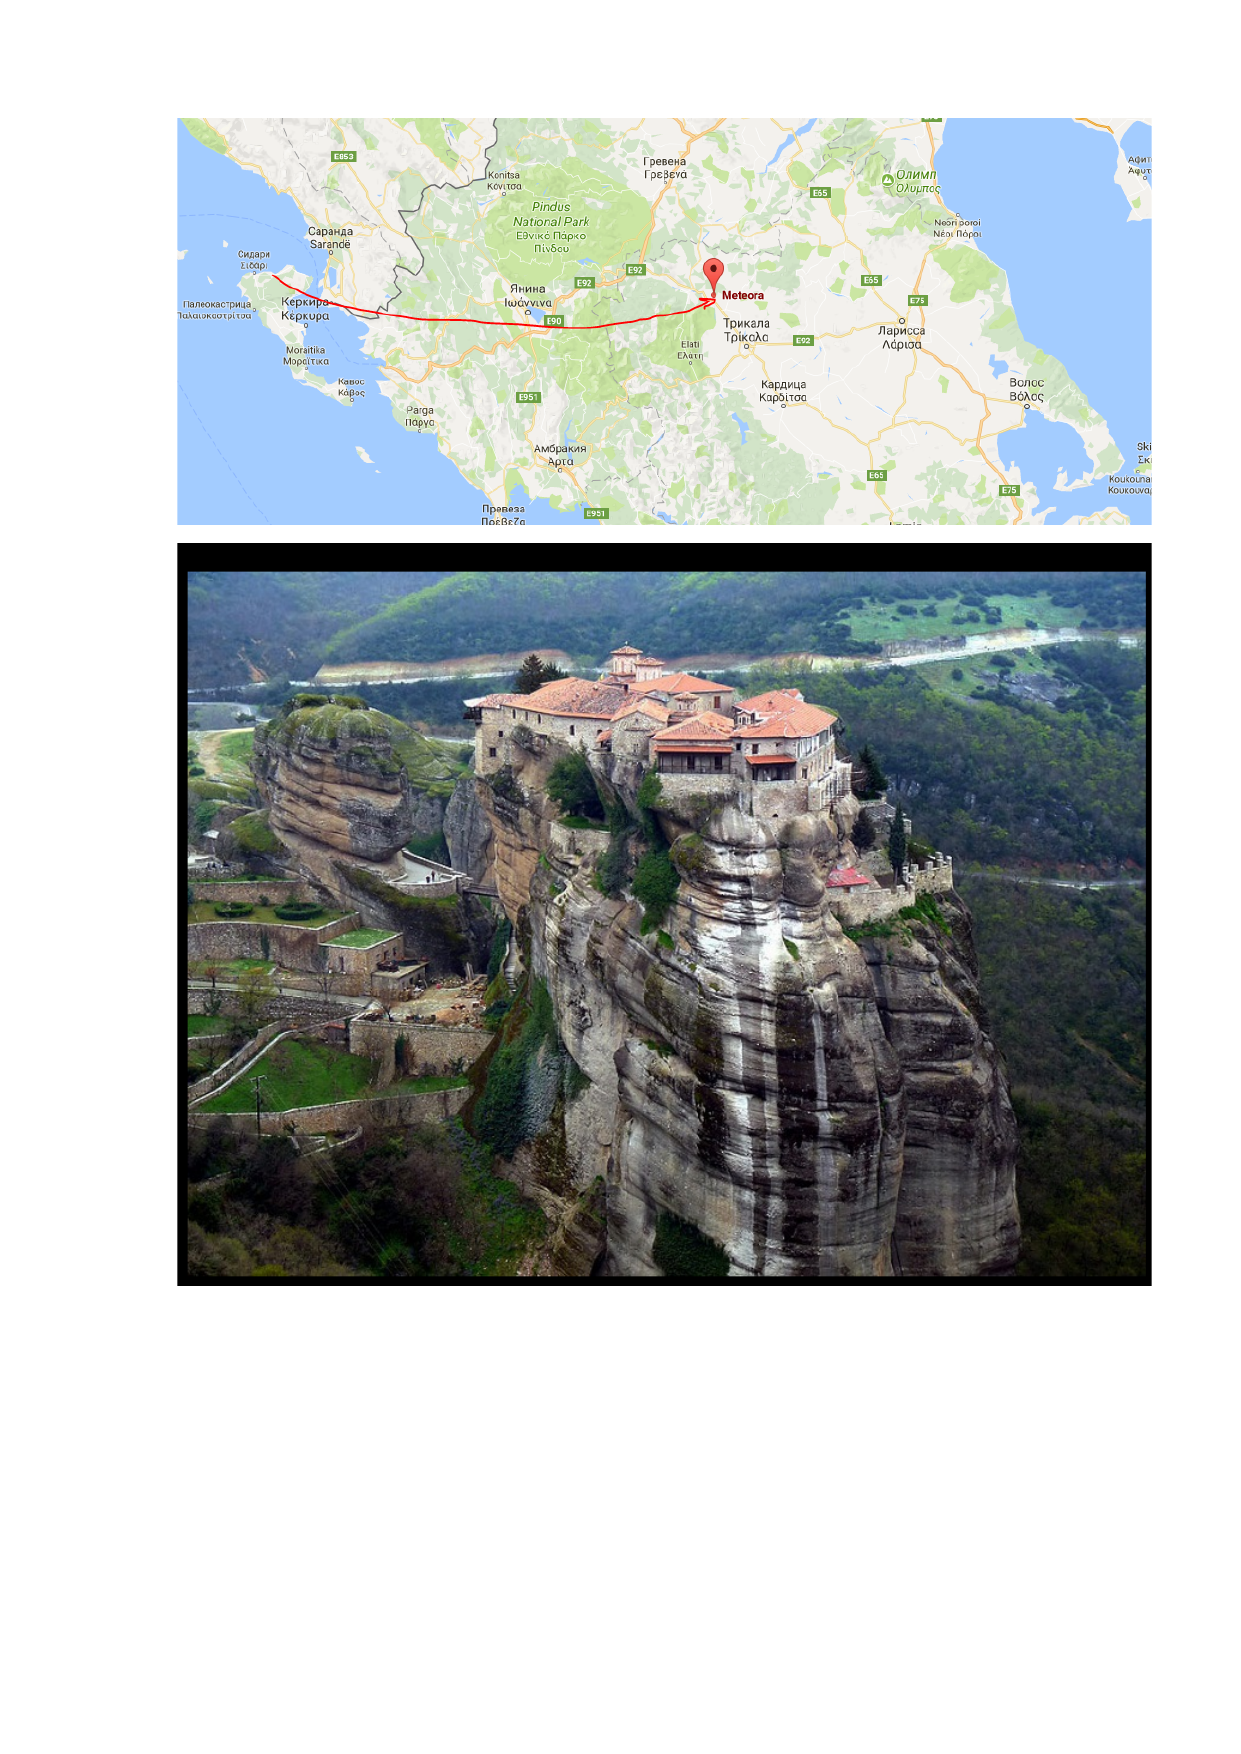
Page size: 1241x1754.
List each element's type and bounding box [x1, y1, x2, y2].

picture [177, 543, 1152, 1286]
picture [177, 118, 1152, 525]
